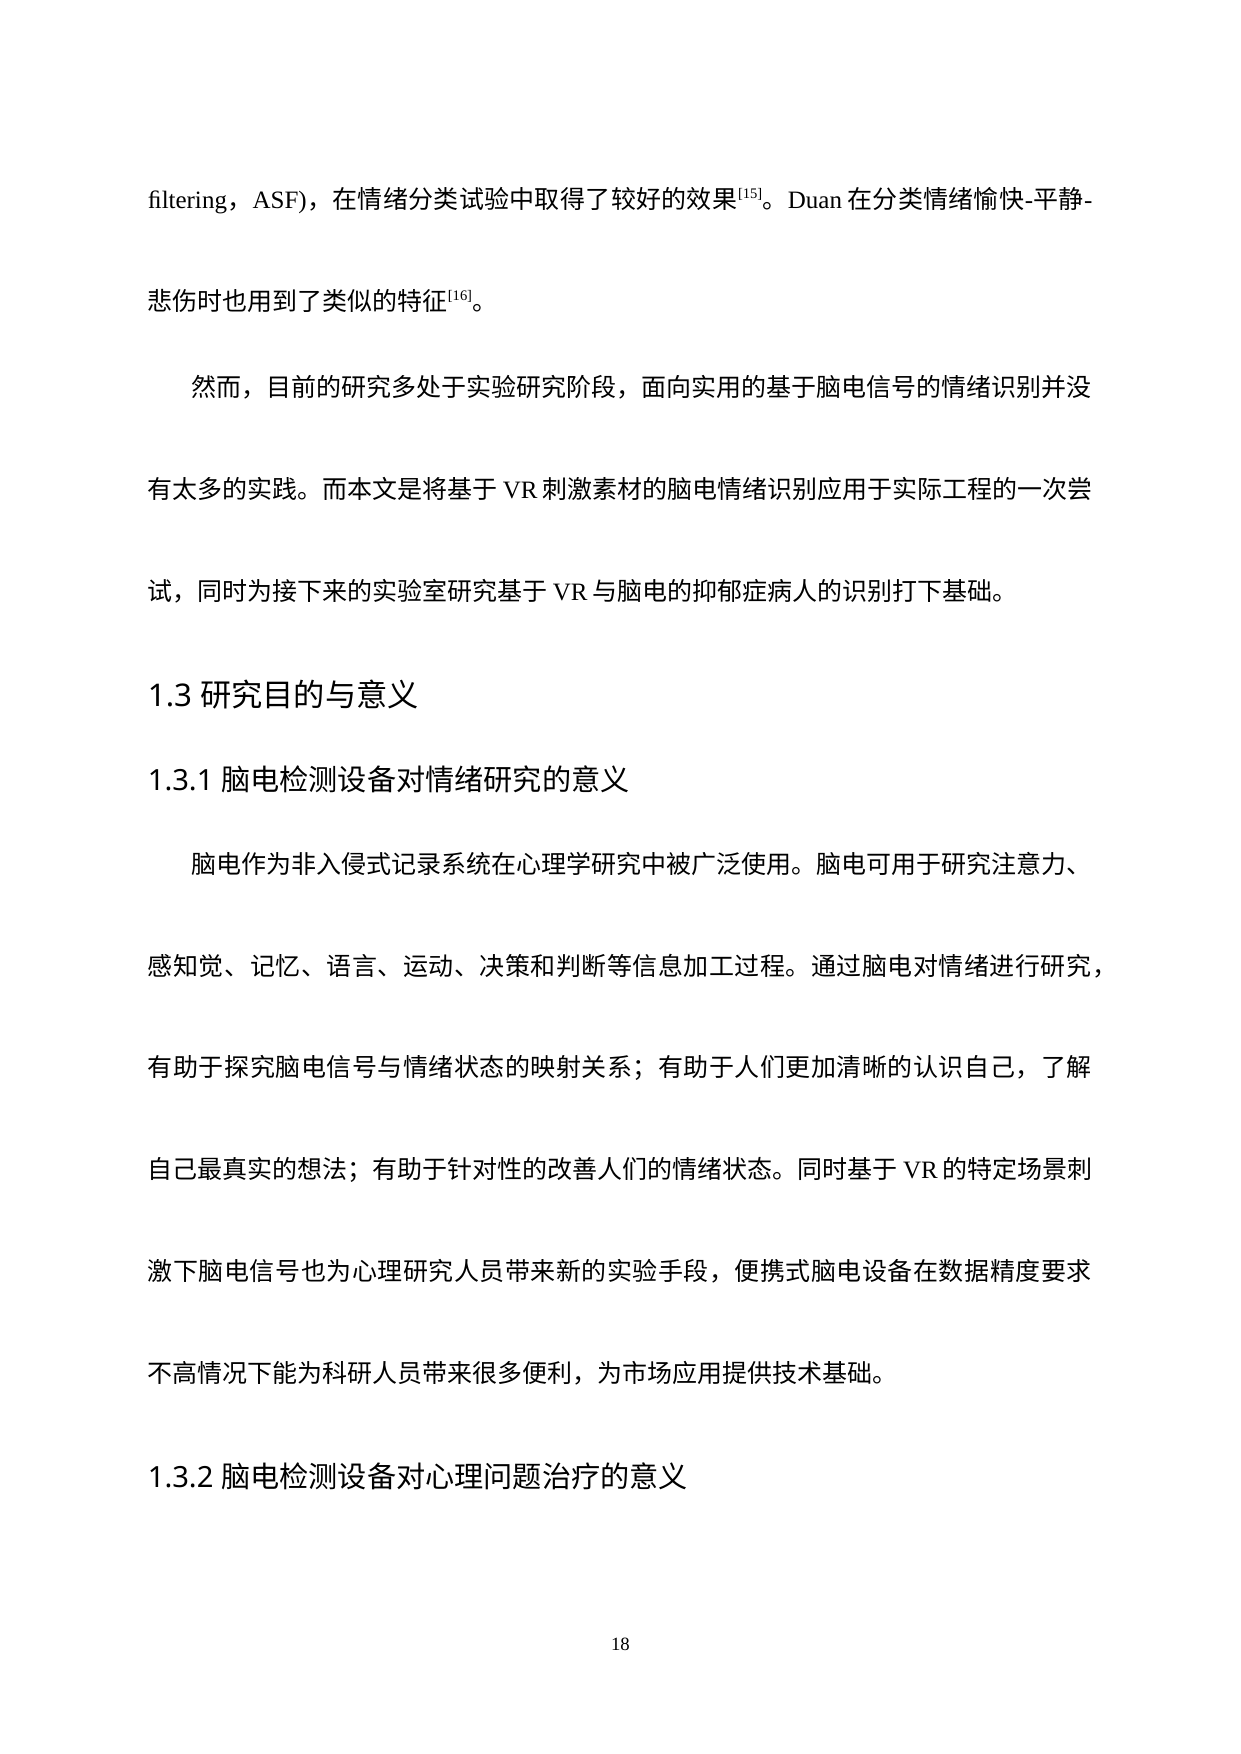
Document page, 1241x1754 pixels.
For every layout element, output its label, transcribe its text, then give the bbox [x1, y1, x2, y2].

text 脑电作为非入侵式记录系统在心理学研究中被广泛使用。脑电可用于研究注意力、感知觉、记忆、语言、运动、决策和判断等信息加工过程。通过脑电对情绪进行研究，有助于探究脑电信号与情绪状态的映射关系；有助于人们更加清晰的认识自己，了解自己最真实的想法；有助于针对性的改善人们的情绪状态。同时基于VR的特定场景刺激下脑电信号也为心理研究人员带来新的实验手段，便携式脑电设备在数据精度要求不高情况下能为科研人员带来很多便利，为市场应用提供技术基础。 [148, 828, 1092, 1406]
text 然而，目前的研究多处于实验研究阶段，面向实用的基于脑电信号的情绪识别并没有太多的实践。而本文是将基于VR刺激素材的脑电情绪识别应用于实际工程的一次尝试，同时为接下来的实验室研究基于VR与脑电的抑郁症病人的识别打下基础。 [148, 352, 1092, 623]
subtitle 1.3.1 脑电检测设备对情绪研究的意义 [148, 743, 1092, 811]
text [148, 164, 1092, 334]
subtitle 1.3 研究目的与意义 [148, 658, 1092, 726]
subtitle 1.3.2 脑电检测设备对心理问题治疗的意义 [148, 1441, 1092, 1509]
